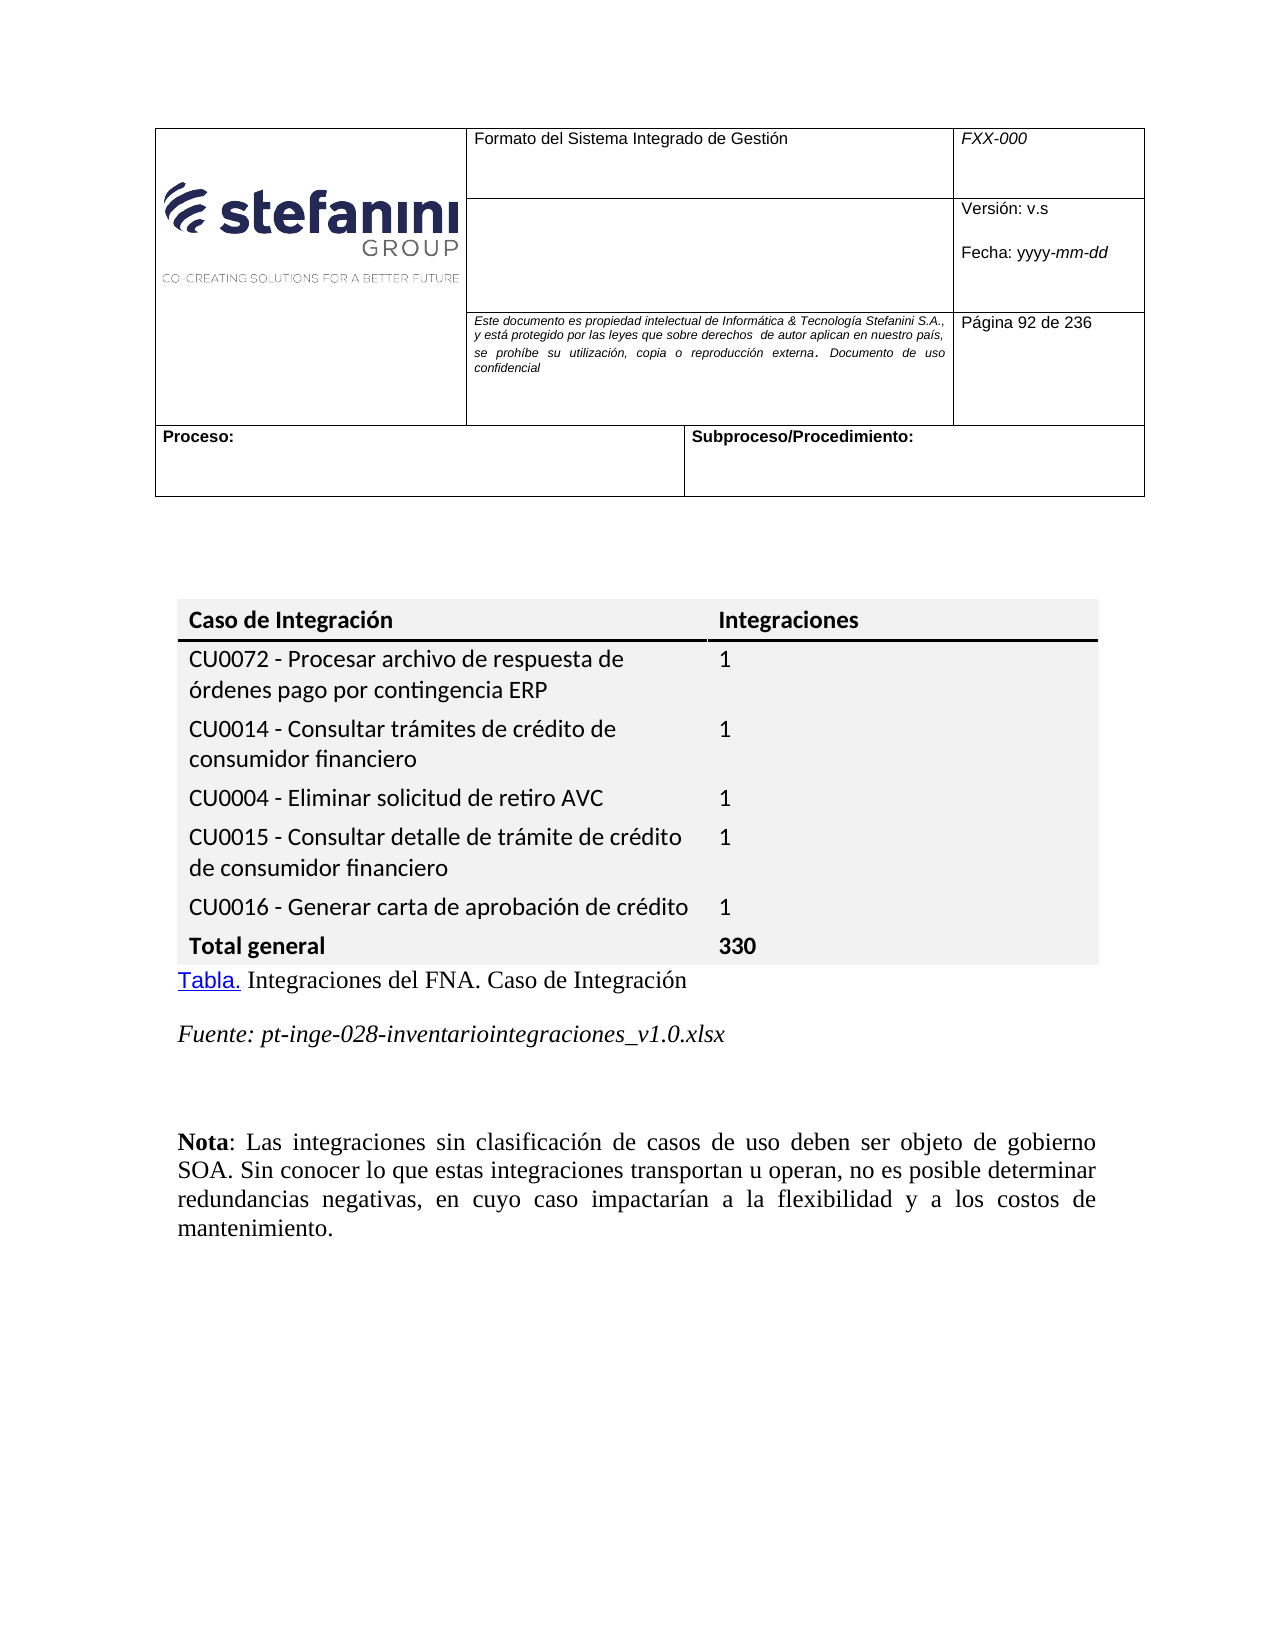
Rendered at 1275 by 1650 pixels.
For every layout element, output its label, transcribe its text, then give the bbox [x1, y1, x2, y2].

table_cell 1 [708, 779, 1098, 817]
text Fuente: pt-inge-028-inventariointegraciones_v1.0.xlsx [177, 1019, 1098, 1048]
picture [162, 182, 460, 286]
table_header Integraciones [708, 600, 1098, 638]
table_cell CU0015 - Consultar detalle de trámite de crédito de consumidor financiero [178, 818, 707, 886]
table_cell CU0004 - Eliminar solicitud de retiro AVC [178, 779, 707, 817]
table_cell 330 [708, 926, 1098, 964]
text Nota: Las integraciones sin clasificación de casos de uso deben ser objeto de gobierno SOA. Sin conocer lo que estas integraciones transportan u operan, no es posible determinar redundancias negativas, en cuyo caso impactarían a la flexibilidad y a los costos de mantenimiento. [177, 1127, 1098, 1242]
table_cell 1 [708, 642, 1098, 708]
table_header Caso de Integración [178, 600, 707, 638]
table_cell Total general [178, 926, 707, 964]
table_cell CU0016 - Generar carta de aprobación de crédito [178, 887, 707, 925]
table_cell CU0014 - Consultar trámites de crédito de consumidor financiero [178, 709, 707, 778]
table_cell CU0072 - Procesar archivo de respuesta de órdenes pago por contingencia ERP [178, 642, 707, 708]
table_cell 1 [708, 709, 1098, 778]
text Tabla. Integraciones del FNA. Caso de Integración [177, 965, 1098, 994]
table_cell 1 [708, 887, 1098, 925]
table_cell 1 [708, 818, 1098, 886]
